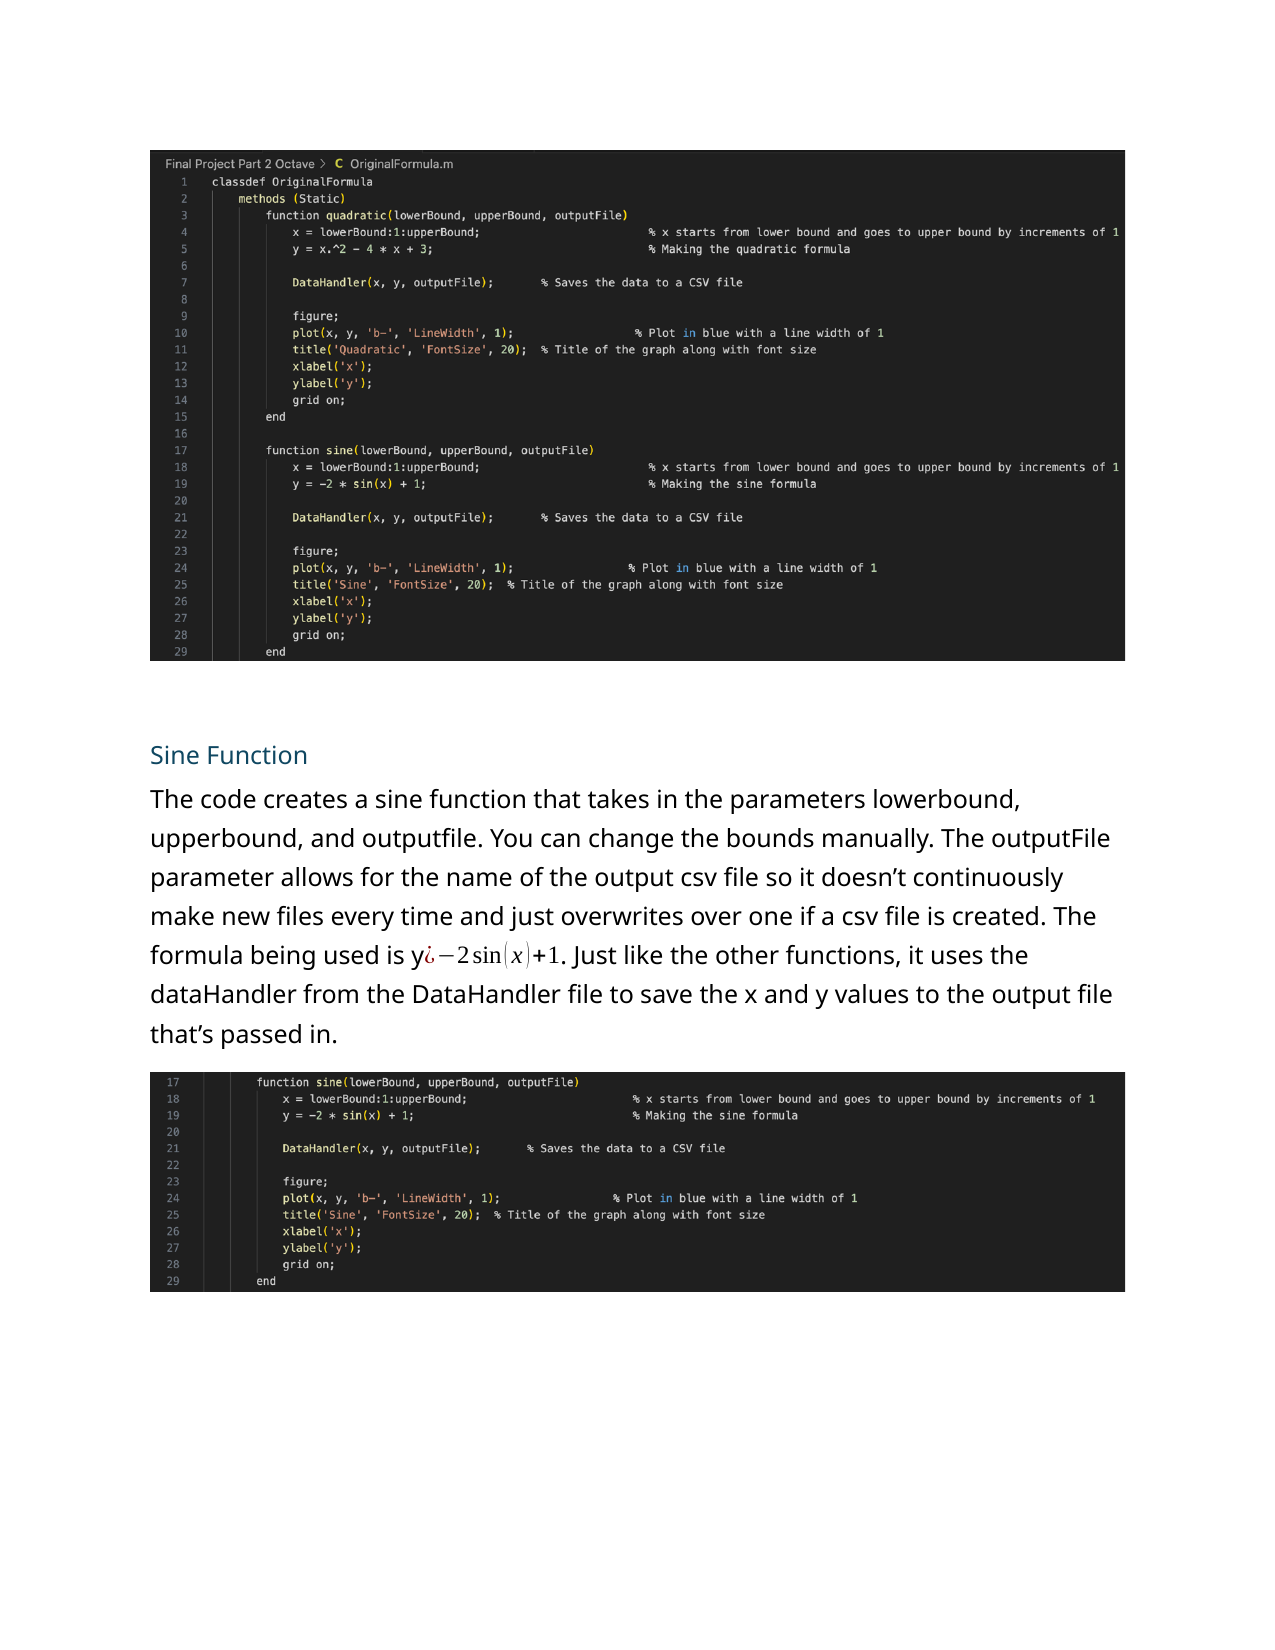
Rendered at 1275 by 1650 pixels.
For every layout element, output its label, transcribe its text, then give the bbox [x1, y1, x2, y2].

subtitle Sine Function [150, 738, 1125, 772]
picture [150, 1072, 1125, 1292]
picture [150, 150, 1125, 661]
text The code creates a sine function that takes in the parameters lowerbound, upperbound, and outputfile. You can change the bounds manually. The outputFile parameter allows for the name of the output csv file so it doesn’t continuously make new files every time and just overwrites over one if a csv file is created. The formula being used is y. Just like the other functions, it uses the dataHandler from the DataHandler file to save the x and y values to the output file that’s passed in. [150, 781, 1125, 1050]
